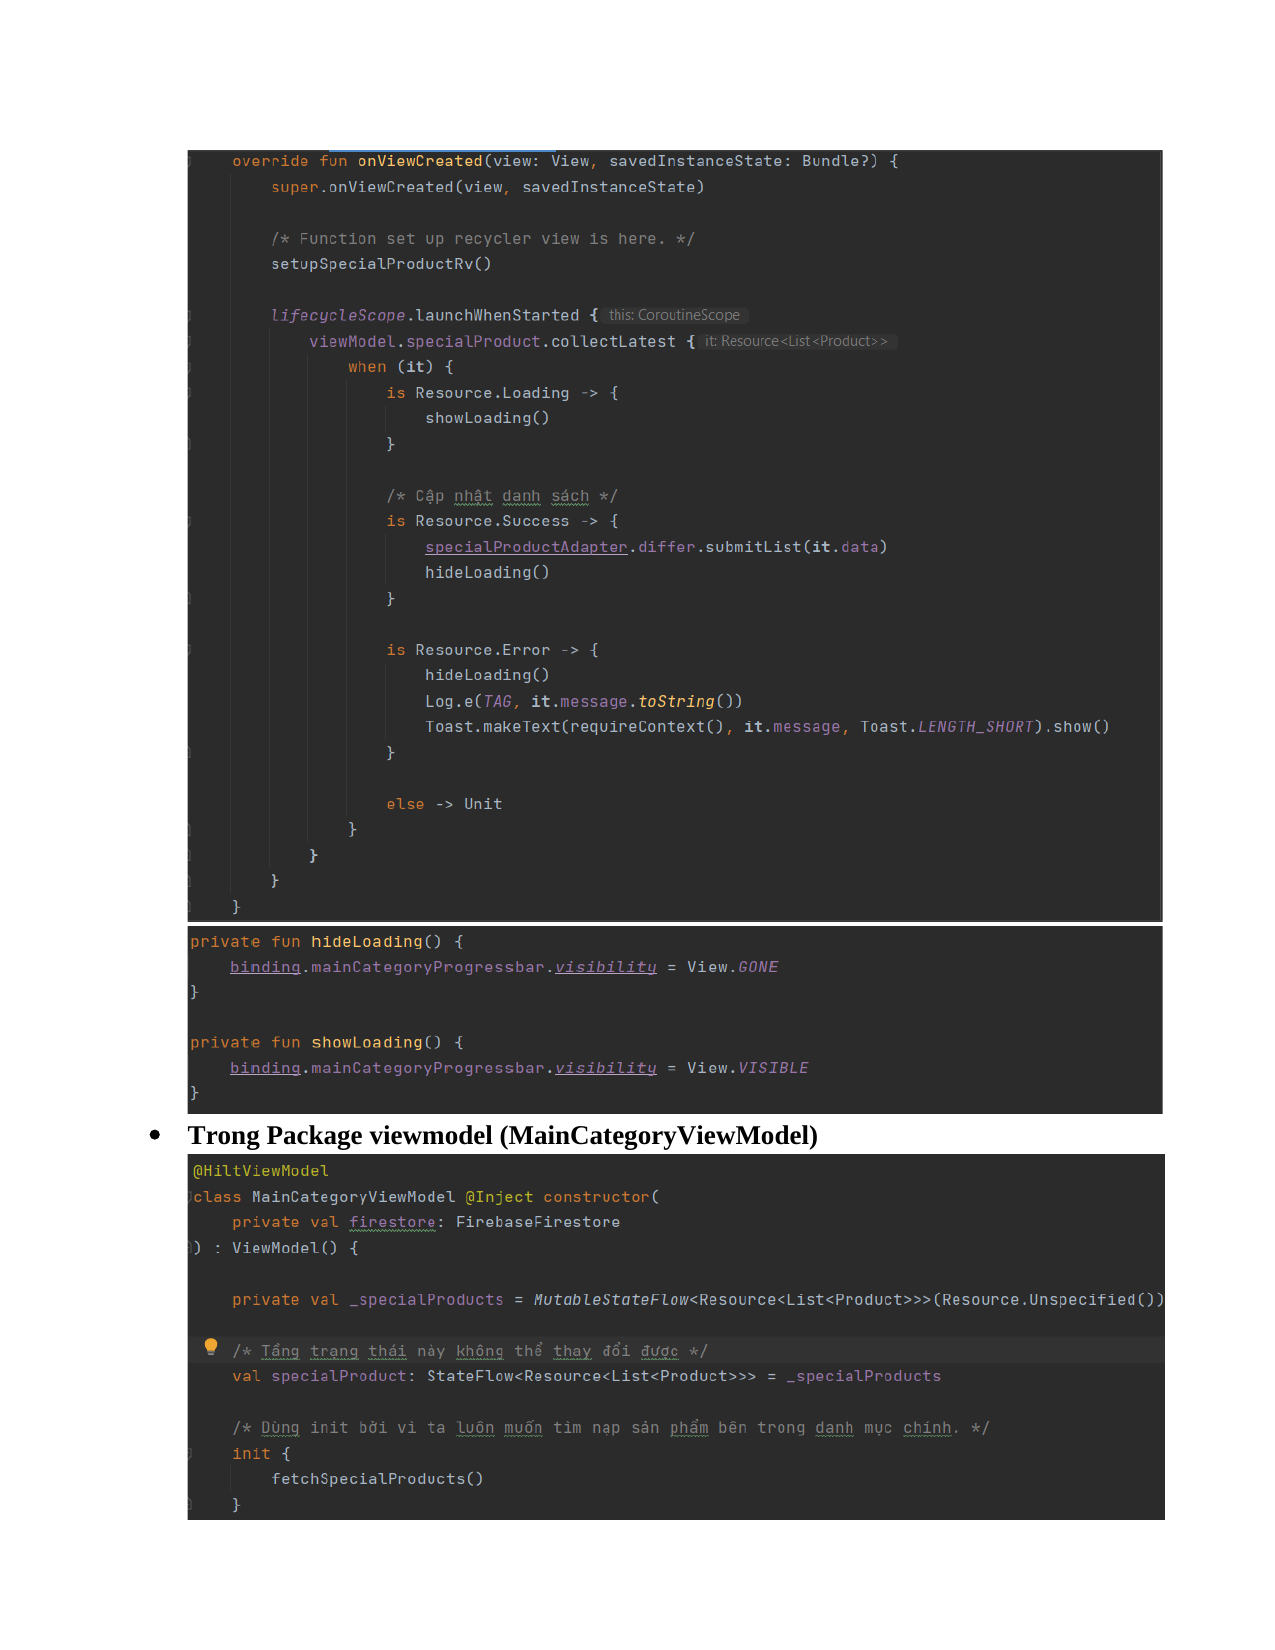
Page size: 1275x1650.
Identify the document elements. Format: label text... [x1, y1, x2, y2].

picture [187, 150, 1163, 922]
list Trong Package viewmodel (MainCategoryViewModel) [150, 1119, 1153, 1150]
picture [187, 926, 1163, 1114]
picture [187, 1154, 1165, 1520]
